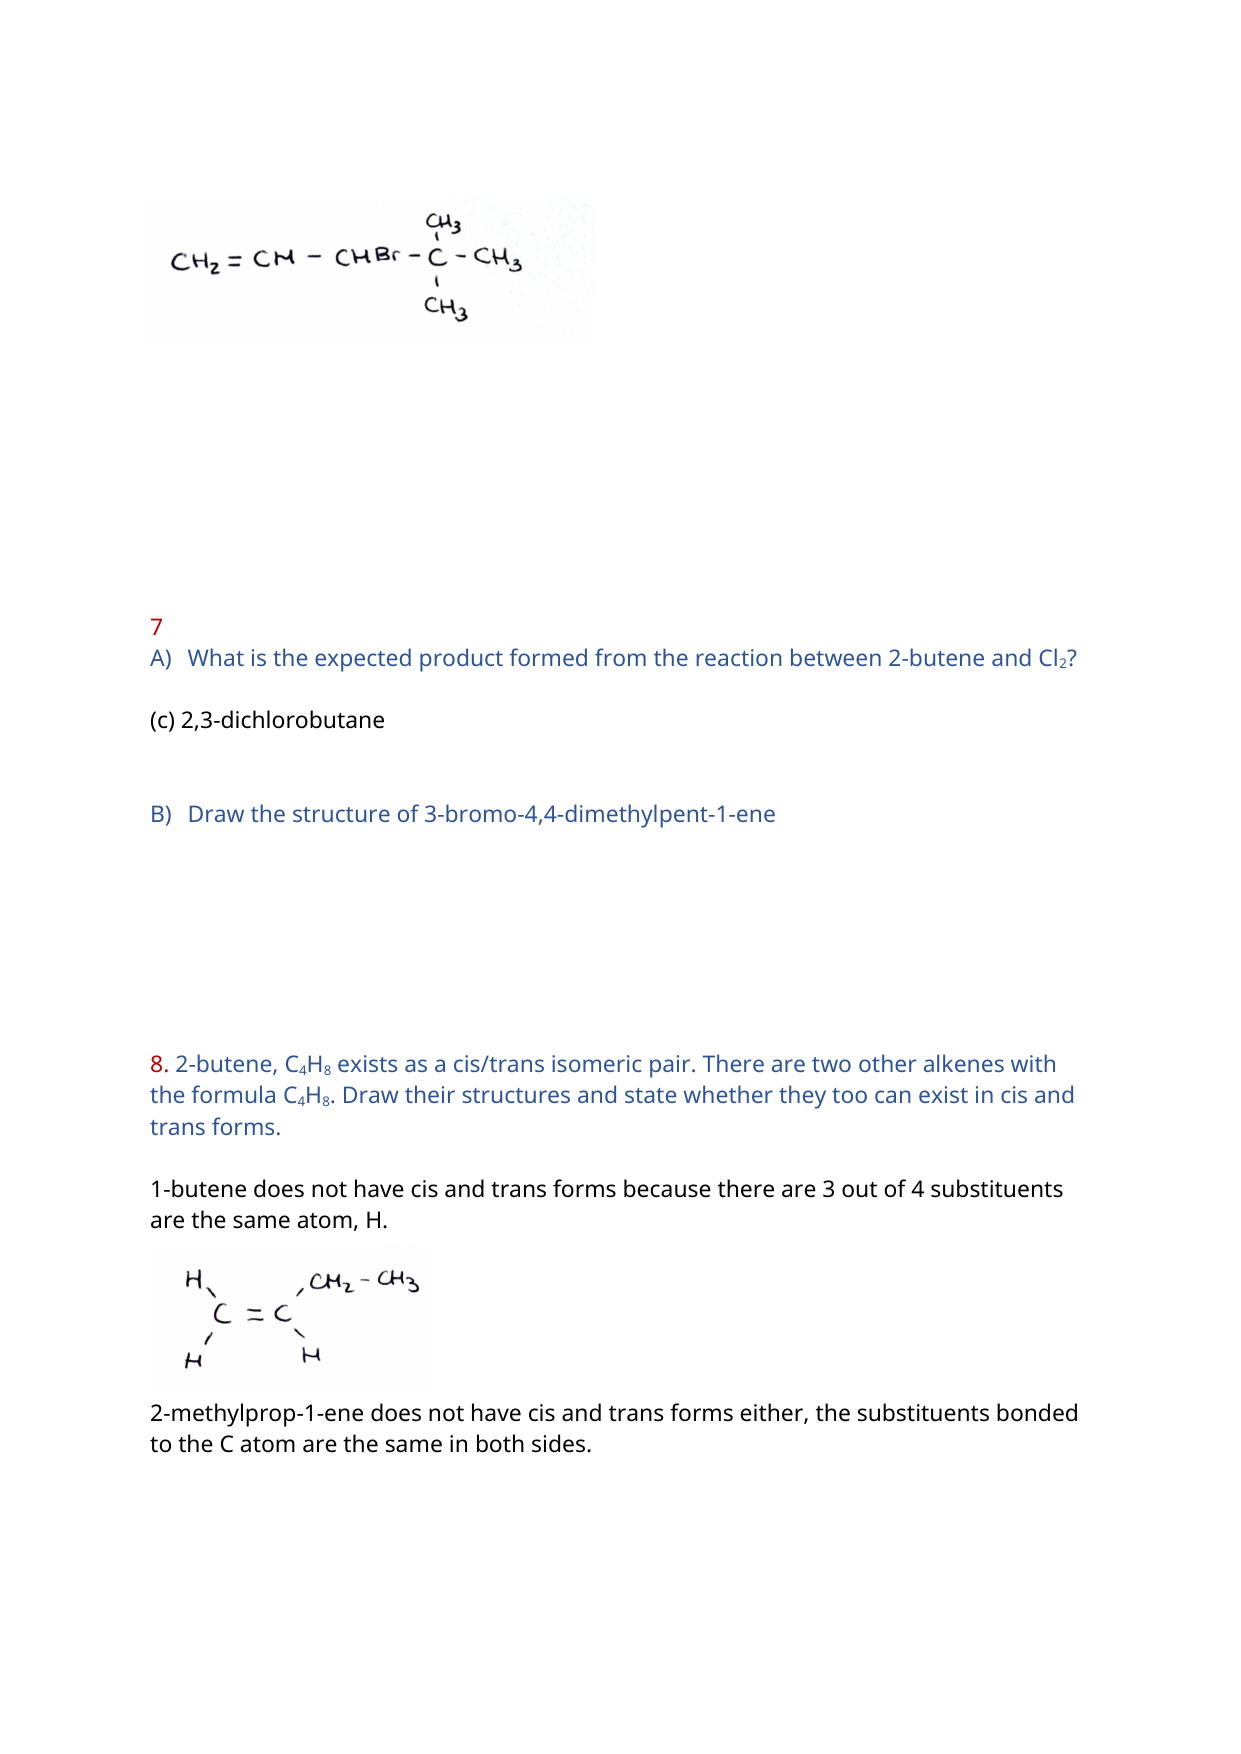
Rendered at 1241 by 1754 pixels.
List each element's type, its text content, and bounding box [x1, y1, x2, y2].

text 1-butene does not have cis and trans forms because there are 3 out of 4 substituents are the same atom, H. [150, 1173, 1090, 1236]
text 7 [150, 611, 1090, 642]
list Draw the structure of 3-bromo-4,4-dimethylpent-1-ene [150, 798, 1090, 829]
picture [144, 198, 596, 347]
list What is the expected product formed from the reaction between 2-butene and Cl2? [150, 642, 1090, 673]
text 8. 2-butene, C4H8 exists as a cis/trans isomeric pair. There are two other alkenes with the formula C4H8. Draw their structures and state whether they too can exist in cis and trans forms. [150, 1048, 1090, 1142]
text (c) 2,3-dichlorobutane [150, 704, 1090, 736]
text 2-methylprop-1-ene does not have cis and trans forms either, the substituents bonded to the C atom are the same in both sides. [150, 1397, 1090, 1459]
